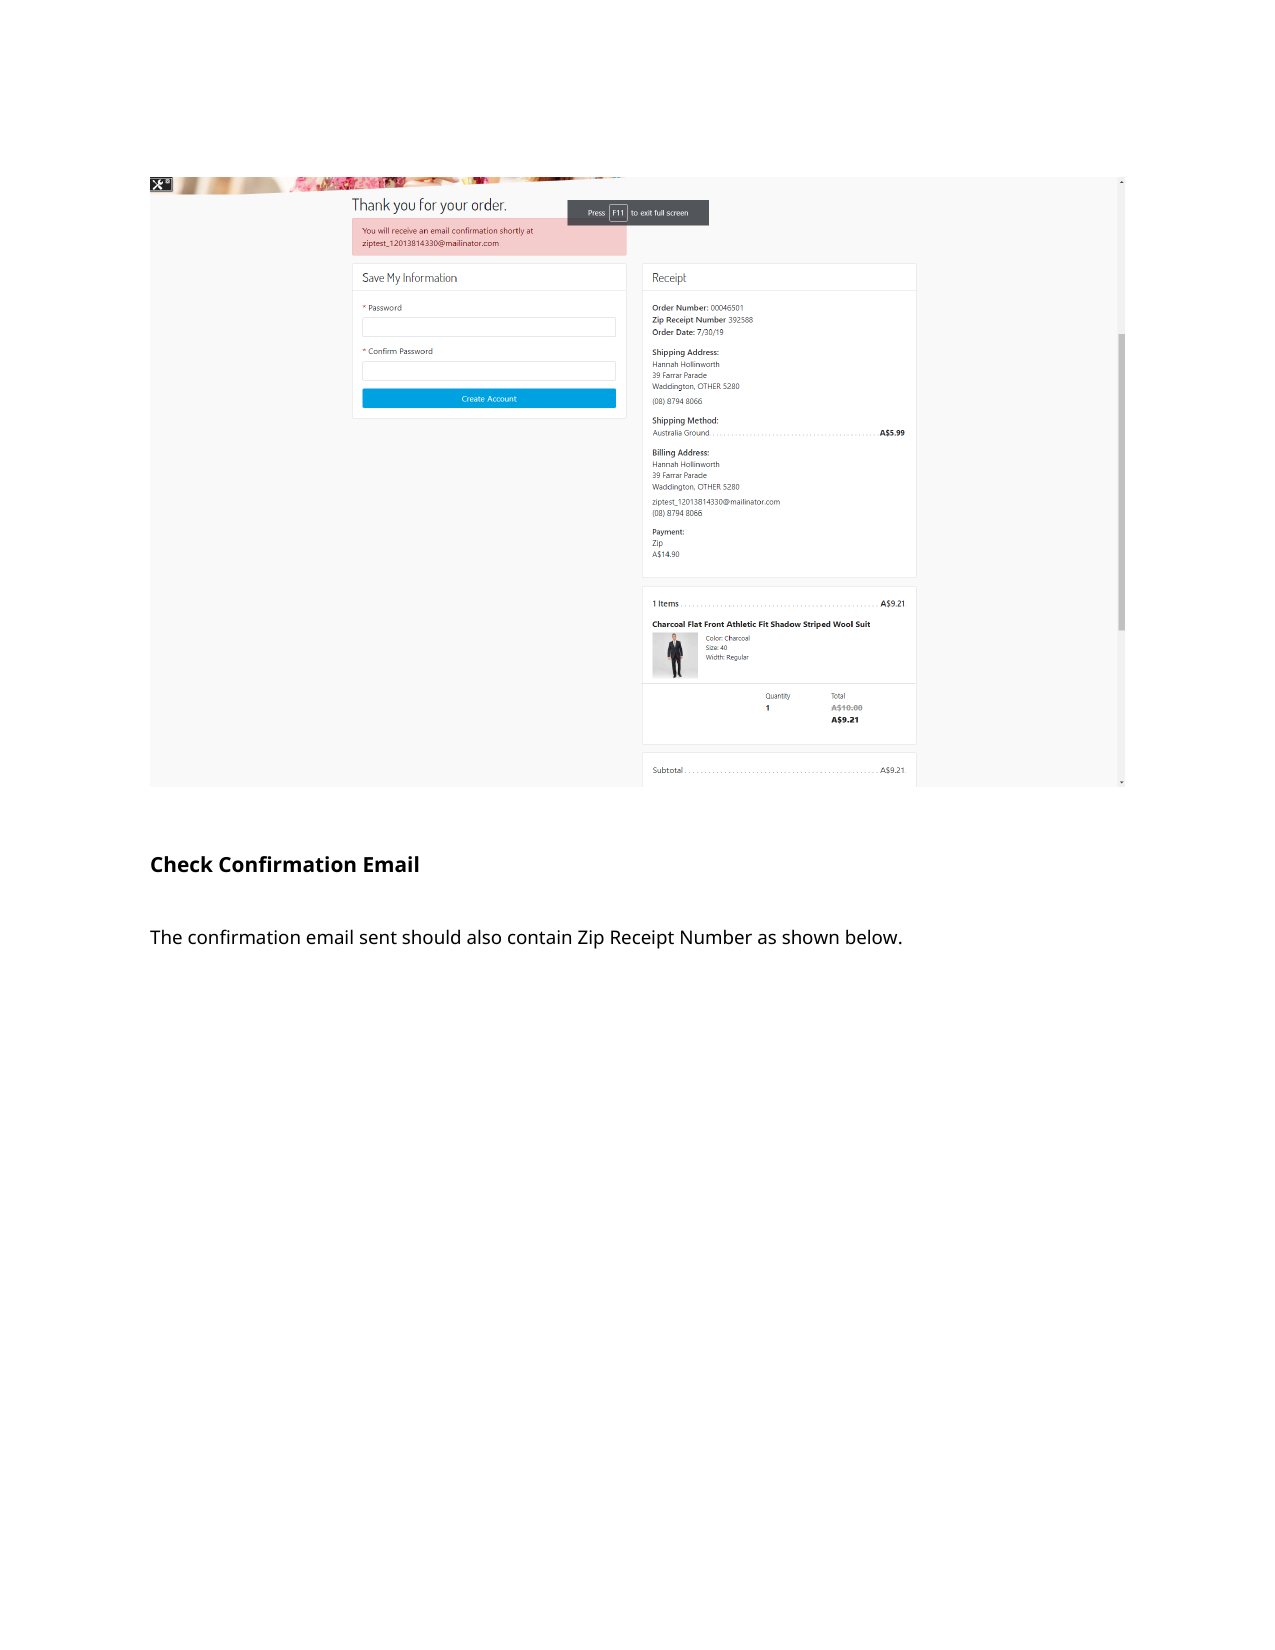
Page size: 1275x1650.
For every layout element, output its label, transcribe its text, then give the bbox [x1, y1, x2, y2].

picture [150, 177, 1125, 787]
text The confirmation email sent should also contain Zip Receipt Number as shown below. [150, 924, 1125, 950]
subtitle Check Confirmation Email [150, 850, 1125, 878]
